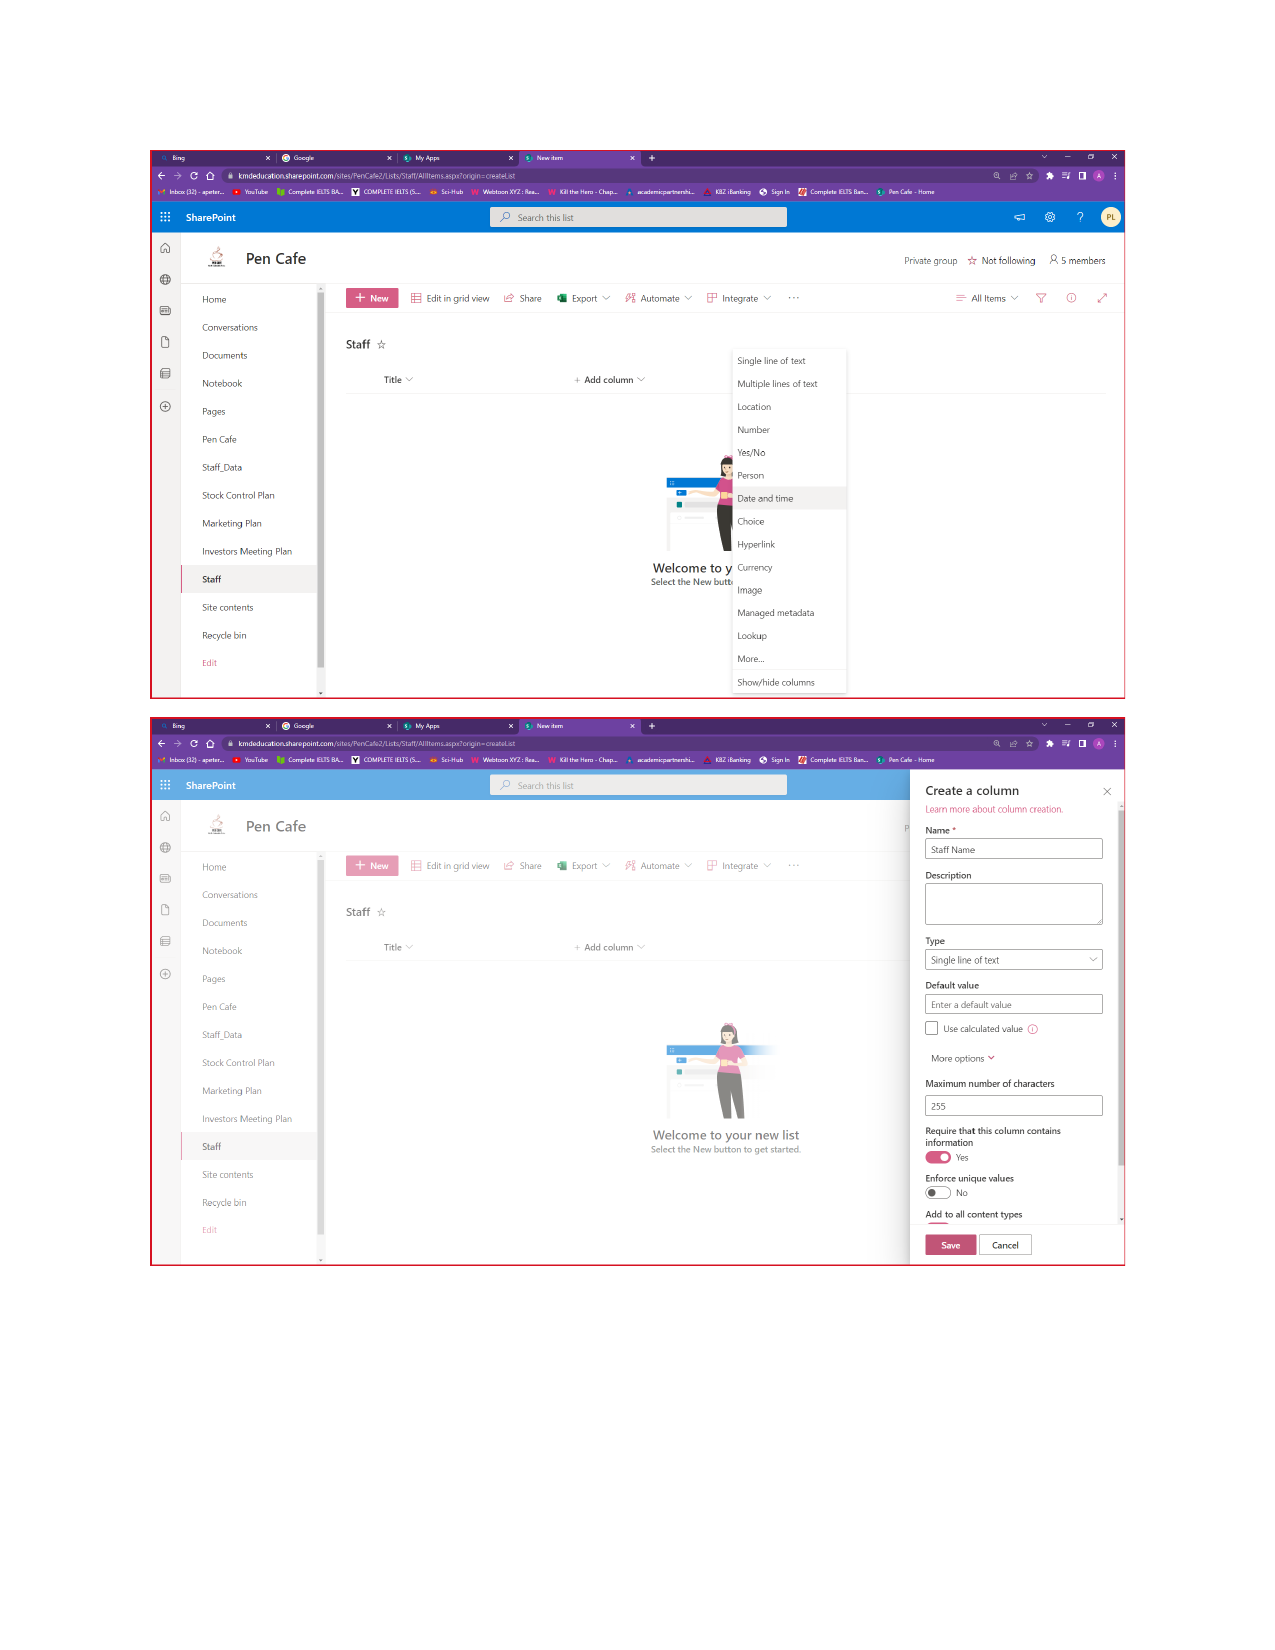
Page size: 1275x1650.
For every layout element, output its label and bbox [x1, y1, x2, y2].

picture [150, 150, 1125, 699]
picture [150, 717, 1125, 1266]
